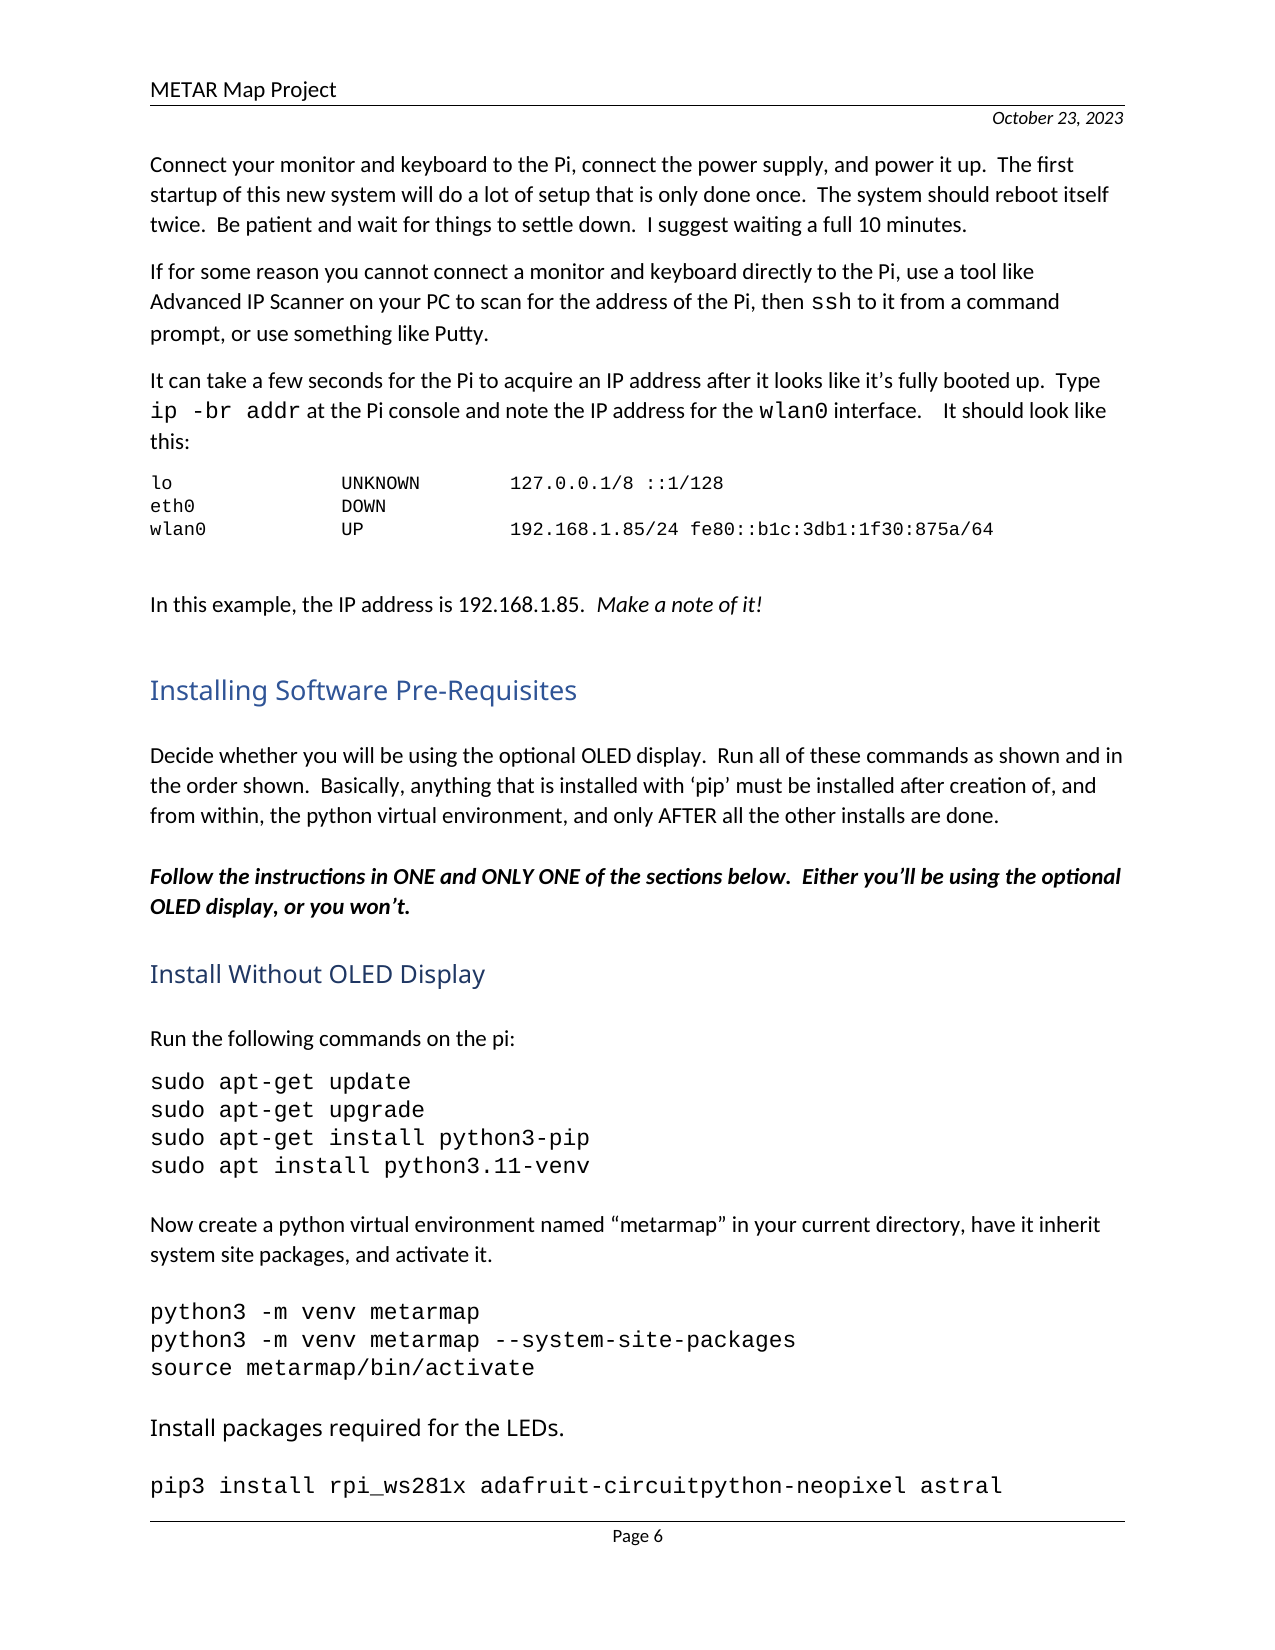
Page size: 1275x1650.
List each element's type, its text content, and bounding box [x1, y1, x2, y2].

text python3 -m venv metarmap --system-site-packages [150, 1329, 1125, 1354]
text source metarmap/bin/activate [150, 1357, 1125, 1382]
text In this example, the IP address is 192.168.1.85. Make a note of it! [150, 590, 1125, 618]
subtitle Install Without OLED Display [150, 957, 1125, 991]
text Decide whether you will be using the optional OLED display. Run all of these commands as shown and in the order shown. Basically, anything that is installed with ‘pip’ must be installed after creation of, and from within, the python virtual environment, and only AFTER all the other installs are done. [150, 741, 1125, 829]
text sudo apt install python3.11-venv [150, 1154, 1125, 1180]
text pip3 install rpi_ws281x adafruit-circuitpython-neopixel astral [150, 1474, 1125, 1500]
subtitle Installing Software Pre-Requisites [150, 671, 1125, 708]
text wlan0 UP 192.168.1.85/24 fe80::b1c:3db1:1f30:875a/64 [150, 520, 1125, 541]
text sudo apt-get update [150, 1071, 1125, 1096]
text sudo apt-get upgrade [150, 1098, 1125, 1124]
text Now create a python virtual environment named “metarmap” in your current directory, have it inherit system site packages, and activate it. [150, 1210, 1125, 1268]
text Connect your monitor and keyboard to the Pi, connect the power supply, and power it up. The first startup of this new system will do a lot of setup that is only done once. The system should reboot itself twice. Be patient and wait for things to settle down. I suggest waiting a full 10 minutes. [150, 150, 1125, 238]
text lo UNKNOWN 127.0.0.1/8 ::1/128 [150, 474, 1125, 495]
text Install packages required for the LEDs. [150, 1412, 1125, 1444]
text sudo apt-get install python3-pip [150, 1126, 1125, 1152]
text Follow the instructions in ONE and ONLY ONE of the sections below. Either you’ll be using the optional OLED display, or you won’t. [150, 862, 1125, 920]
text If for some reason you cannot connect a monitor and keyboard directly to the Pi, use a tool like Advanced IP Scanner on your PC to scan for the address of the Pi, then ssh to it from a command prompt, or use something like Putty. [150, 257, 1125, 347]
text Run the following commands on the pi: [150, 1024, 1125, 1052]
text python3 -m venv metarmap [150, 1301, 1125, 1327]
text It can take a few seconds for the Pi to acquire an IP address after it looks like it’s fully booted up. Type ip -br addr at the Pi console and note the IP address for the wlan0 interface. It should look like this: [150, 366, 1125, 455]
text eth0 DOWN [150, 497, 1125, 518]
